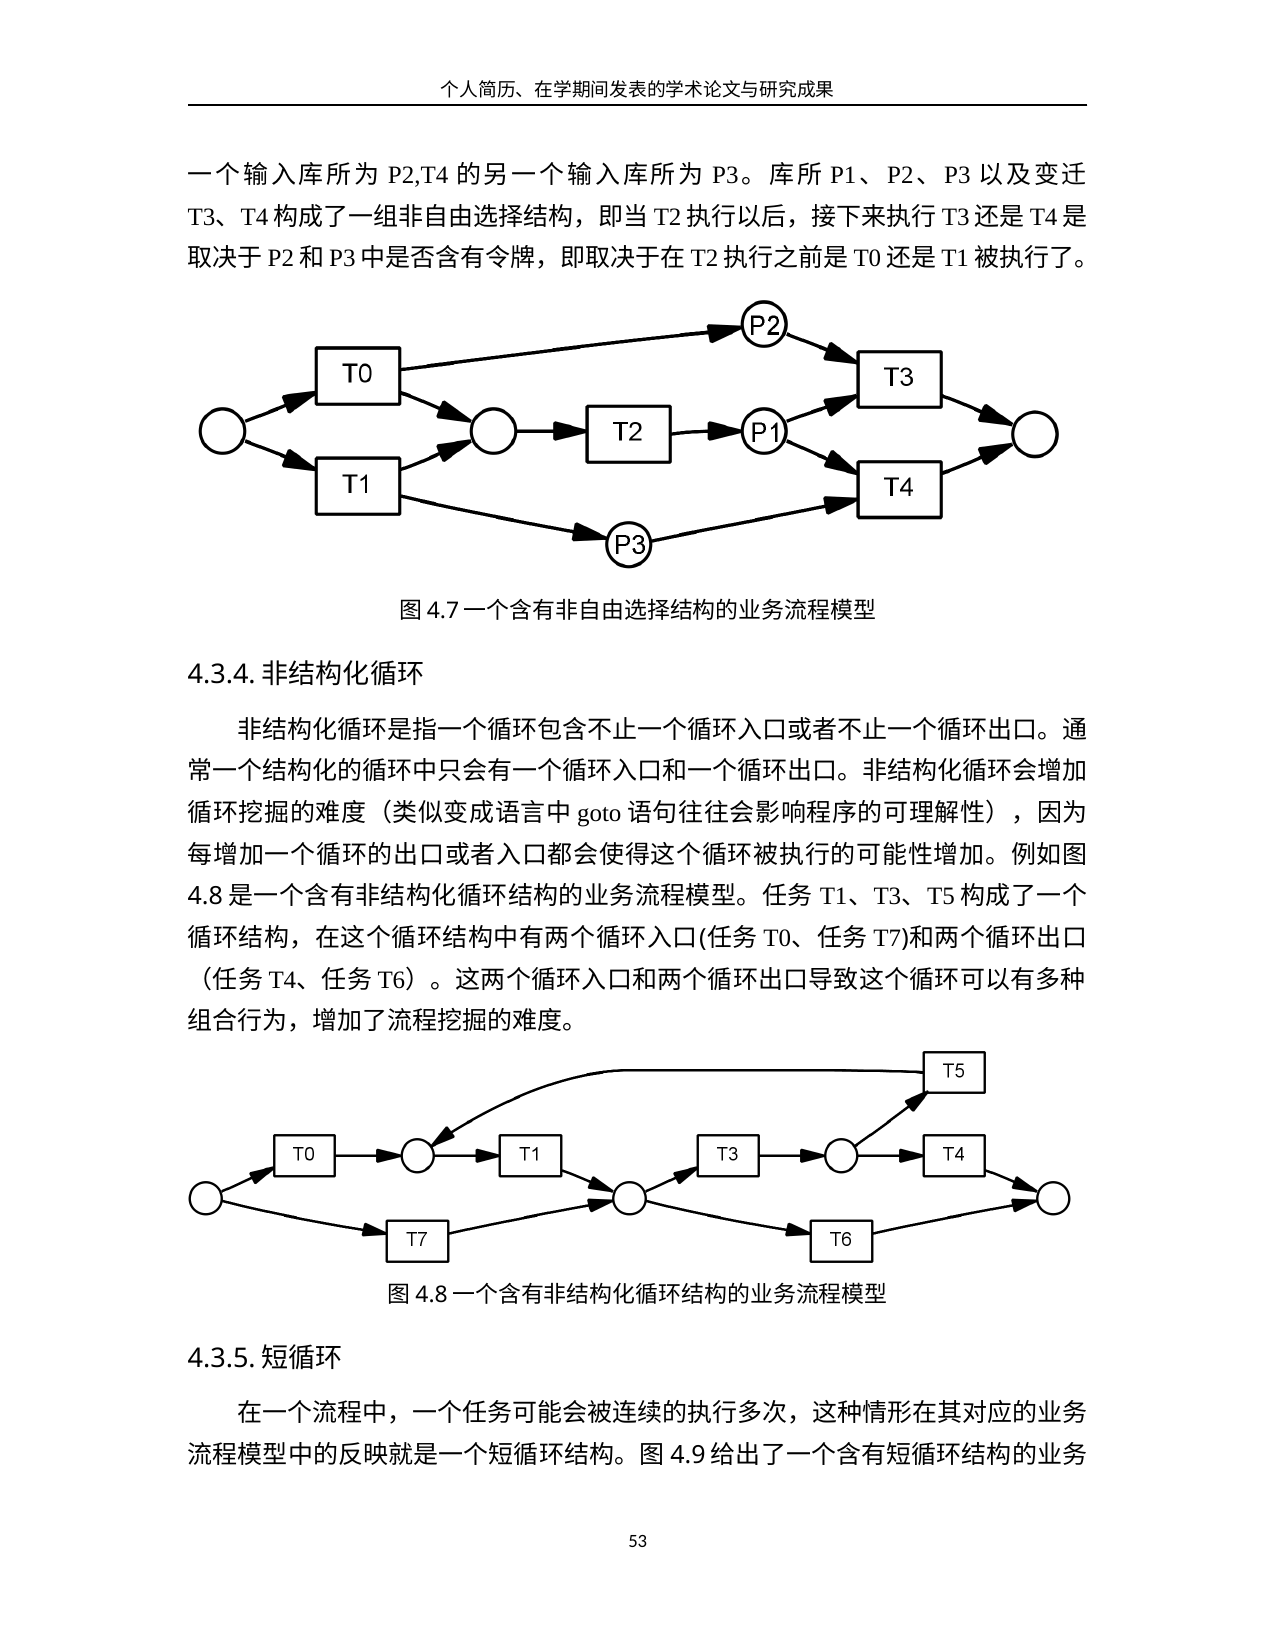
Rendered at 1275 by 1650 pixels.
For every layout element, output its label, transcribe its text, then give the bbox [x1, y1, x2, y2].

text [187, 150, 1087, 275]
text 非结构化循环是指一个循环包含不止一个循环入口或者不止一个循环出口。通常一个结构化的循环中只会有一个循环入口和一个循环出口。非结构化循环会增加循环挖掘的难度（类似变成语言中goto语句往往会影响程序的可理解性），因为每增加一个循环的出口或者入口都会使得这个循环被执行的可能性增加。例如图4.8是一个含有非结构化循环结构的业务流程模型。任务T1、T3、T5构成了一个循环结构，在这个循环结构中有两个循环入口(任务T0、任务T7)和两个循环出口（任务T4、任务T6）。这两个循环入口和两个循环出口导致这个循环可以有多种组合行为，增加了流程挖掘的难度。 [187, 705, 1087, 1038]
text 图4.8一个含有非结构化循环结构的业务流程模型 [187, 1276, 1087, 1309]
list 短循环 [187, 1334, 1087, 1376]
picture [187, 1050, 1072, 1264]
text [187, 1388, 1087, 1471]
picture [187, 287, 1074, 580]
list 非结构化循环 [187, 651, 1087, 692]
text 图4.7一个含有非自由选择结构的业务流程模型 [187, 592, 1087, 626]
